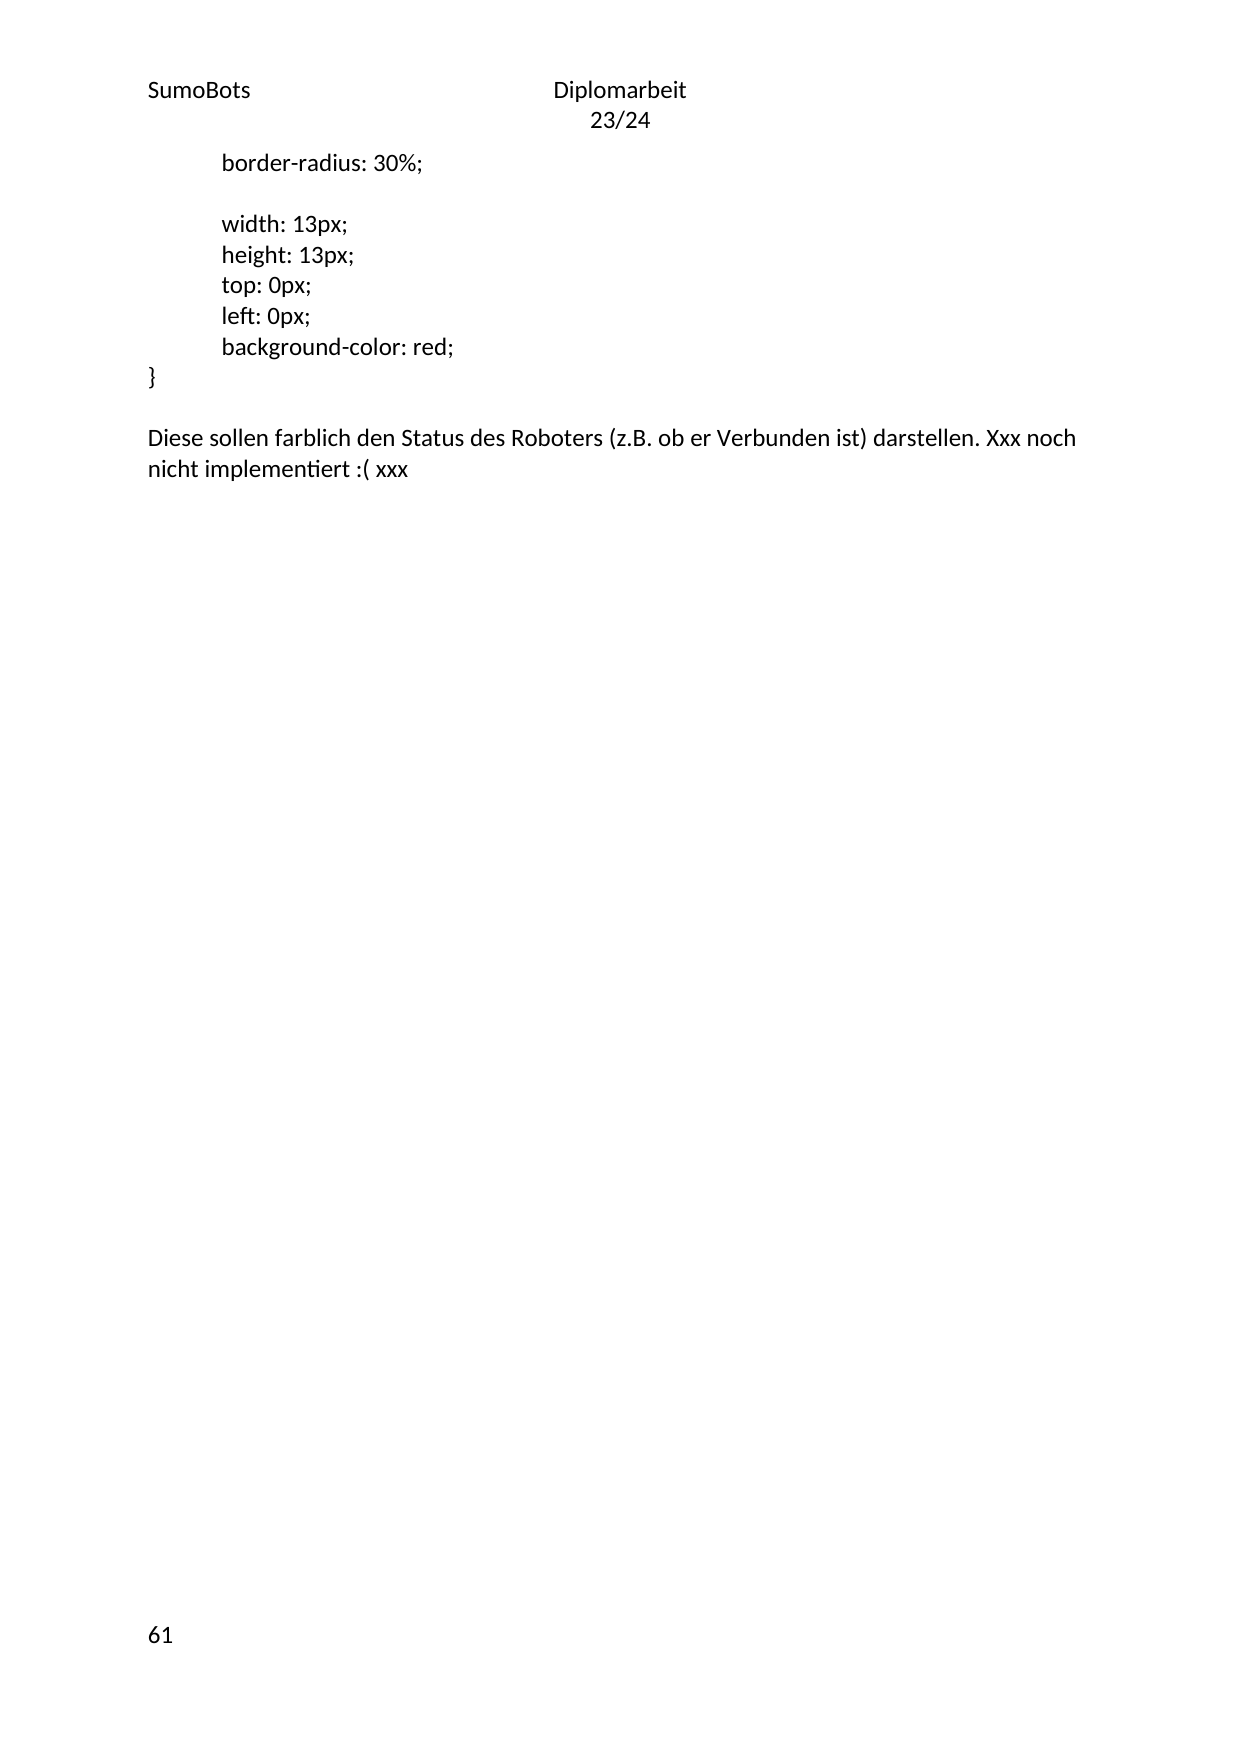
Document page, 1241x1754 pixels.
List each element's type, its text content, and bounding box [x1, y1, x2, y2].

text } [148, 361, 1093, 392]
text Diese sollen farblich den Status des Roboters (z.B. ob er Verbunden ist) darstellen. Xxx noch nicht implementiert :( xxx [148, 422, 1093, 483]
text width: 13px; [148, 209, 1093, 239]
text top: 0px; [148, 270, 1093, 300]
text left: 0px; [148, 300, 1093, 331]
text border-radius: 30%; [148, 148, 1093, 178]
text height: 13px; [148, 239, 1093, 270]
text background-color: red; [148, 331, 1093, 361]
